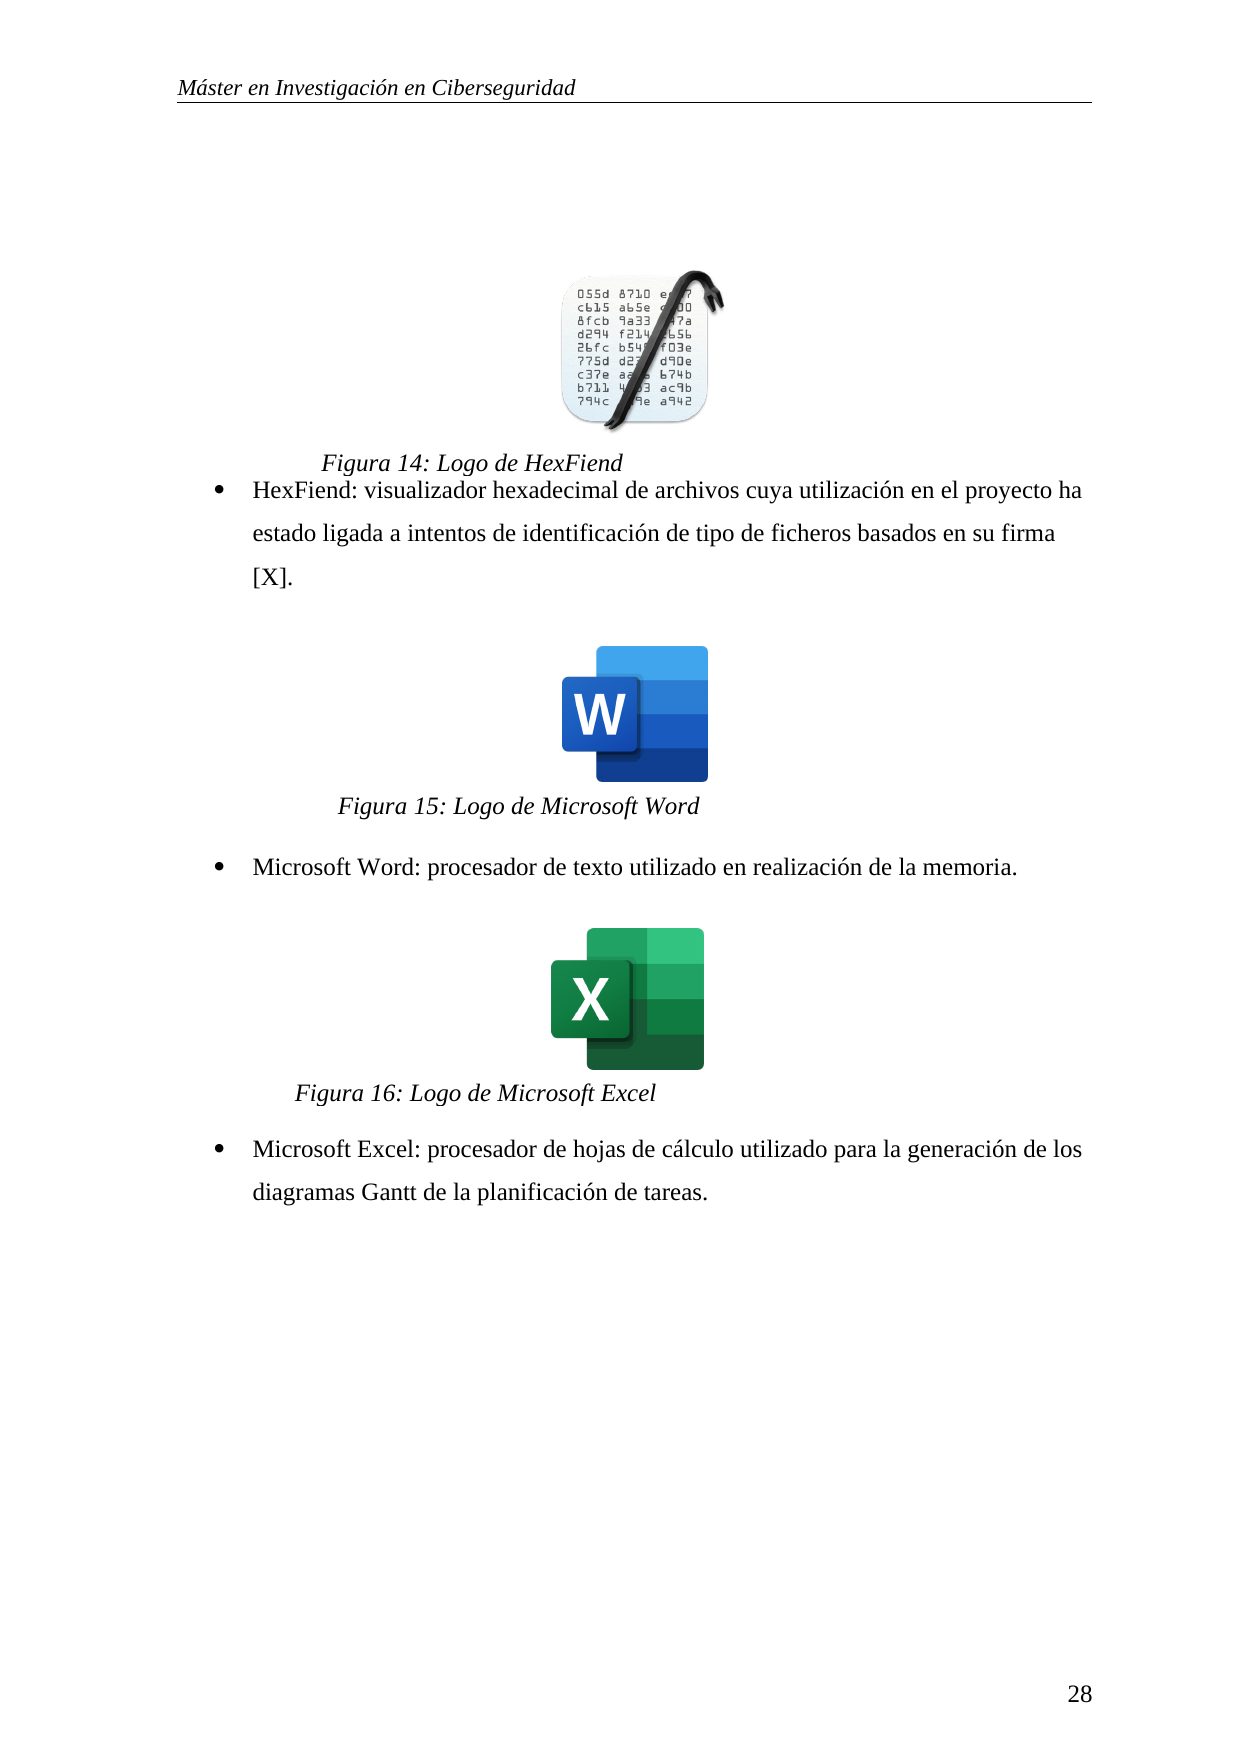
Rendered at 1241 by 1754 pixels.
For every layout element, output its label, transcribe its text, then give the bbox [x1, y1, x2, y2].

picture [562, 646, 708, 782]
list Microsoft Excel: procesador de hojas de cálculo utilizado para la generación de los diagramas Gantt de la planificación de tareas. [215, 1134, 1092, 1206]
list HexFiend: visualizador hexadecimal de archivos cuya utilización en el proyecto ha estado ligada a intentos de identificación de tipo de ficheros basados en su firma [X]. [215, 235, 1092, 590]
picture [544, 258, 725, 439]
list Microsoft Word: procesador de texto utilizado en realización de la memoria. [215, 852, 1092, 881]
picture [551, 928, 704, 1070]
